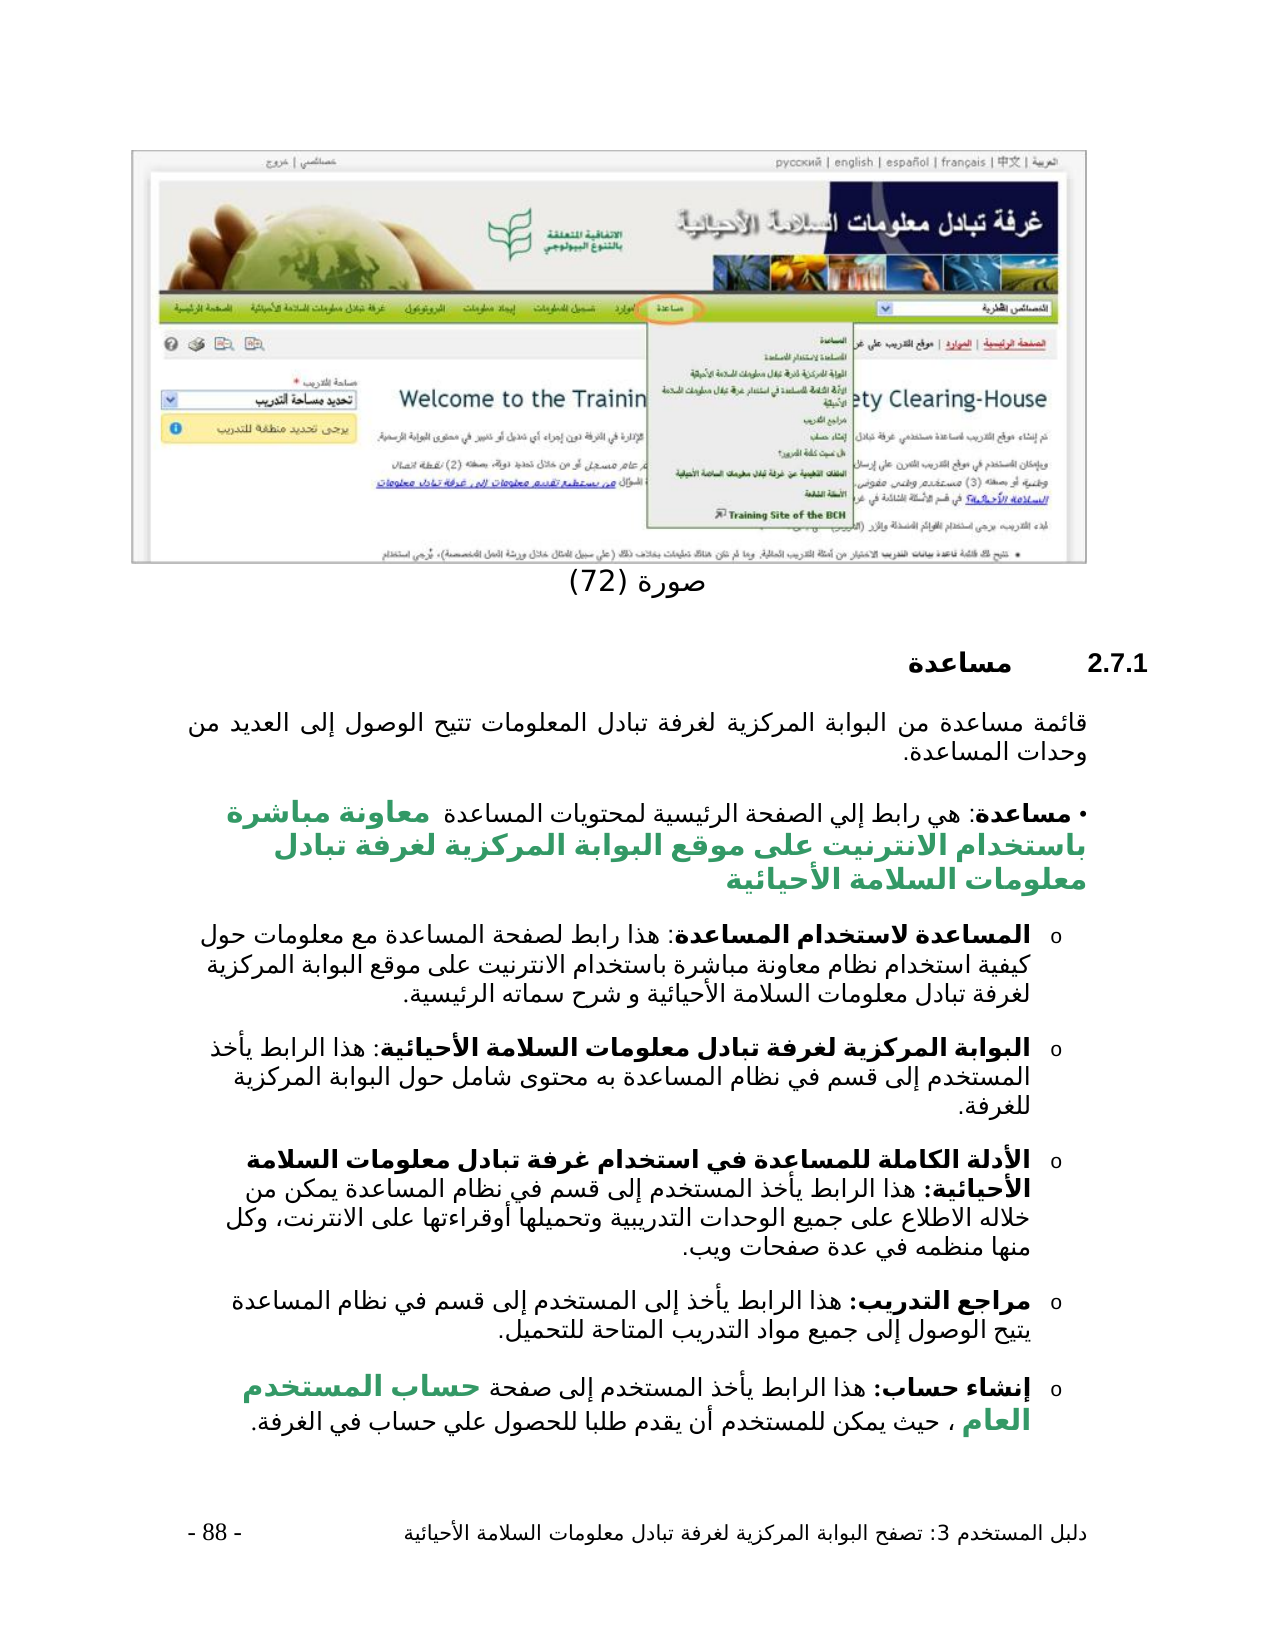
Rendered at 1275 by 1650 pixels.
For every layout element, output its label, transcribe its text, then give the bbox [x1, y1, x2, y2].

list مراجع التدريب: هذا الرابط يأخذ إلى المستخدم إلى قسم في نظام المساعدة يتيح الوصول إلى جميع مواد التدريب المتاحة للتحميل. [187, 1286, 1050, 1344]
list المساعدة لاستخدام المساعدة: هذا رابط لصفحة المساعدة مع معلومات حول كيفية استخدام نظام معاونة مباشرة باستخدام الانترنيت على موقع البوابة المركزية لغرفة تبادل معلومات السلامة الأحيائية و شرح سماته الرئيسية. [187, 920, 1050, 1008]
list الأدلة الكاملة للمساعدة في استخدام غرفة تبادل معلومات السلامة الأحيائية: هذا الرابط يأخذ المستخدم إلى قسم في نظام المساعدة يمكن من خلاله الاطلاع على جميع الوحدات التدريبية وتحميلها أوقراءتها على الانترنت، وكل منها منظمه في عدة صفحات ويب. [187, 1145, 1050, 1261]
text قائمة مساعدة من البوابة المركزية لغرفة تبادل المعلومات تتيح الوصول إلى العديد من وحدات المساعدة. [187, 708, 1087, 766]
list إنشاء حساب: هذا الرابط يأخذ المستخدم إلى صفحة حساب المستخدم العام ، حيث يمكن للمستخدم أن يقدم طلبا للحصول علي حساب في الغرفة. [187, 1369, 1050, 1436]
picture [131, 150, 1088, 564]
text صورة (72) [187, 564, 1087, 598]
list البوابة المركزية لغرفة تبادل معلومات السلامة الأحيائية: هذا الرابط يأخذ المستخدم إلى قسم في نظام المساعدة به محتوى شامل حول البوابة المركزية للغرفة. [187, 1033, 1050, 1120]
subtitle مساعدة [187, 647, 1087, 678]
text • مساعدة: هي رابط إلي الصفحة الرئيسية لمحتويات المساعدة معاونة مباشرة باستخدام الانترنيت على موقع البوابة المركزية لغرفة تبادل معلومات السلامة الأحيائية [187, 766, 1087, 895]
